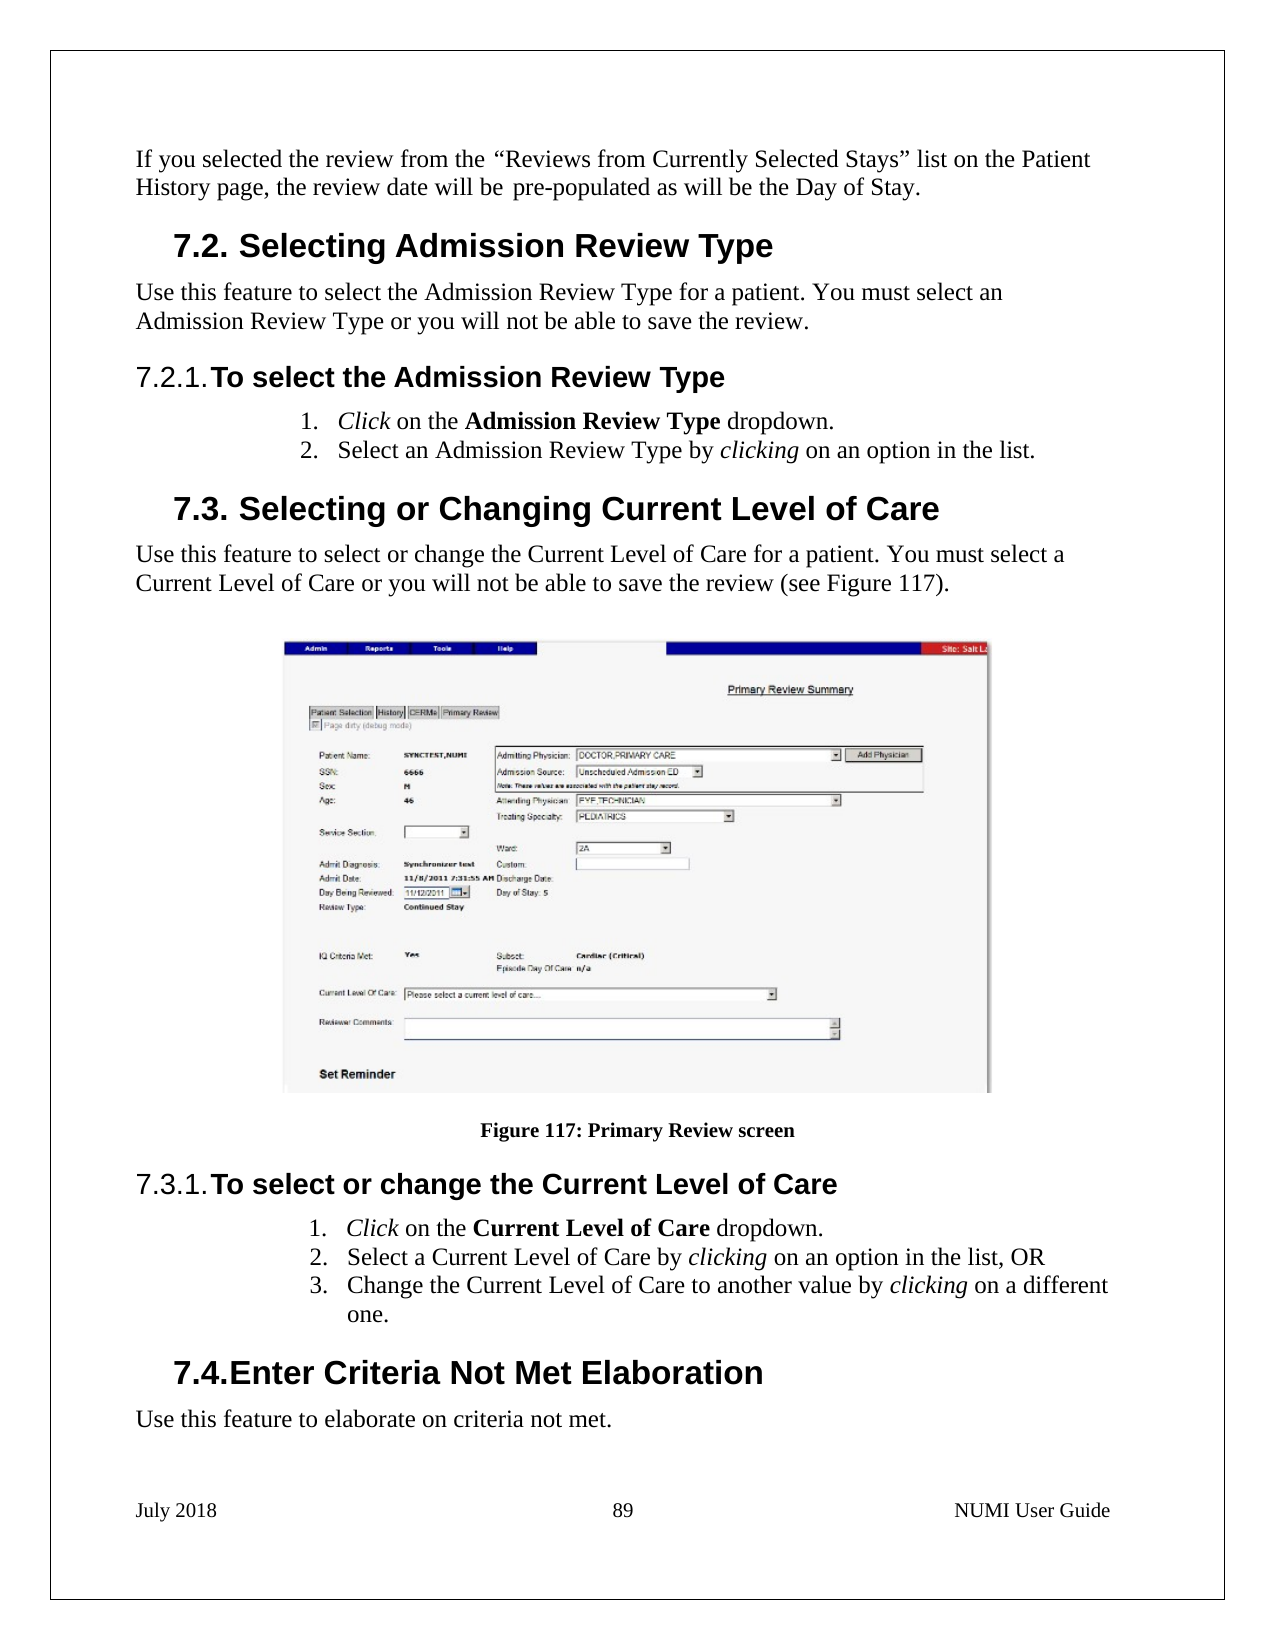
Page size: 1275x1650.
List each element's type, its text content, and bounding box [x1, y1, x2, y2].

list Change the Current Level of Care to another value by clicking on a different one. [309, 1270, 1111, 1328]
list Click on the Current Level of Care dropdown. [308, 1213, 1139, 1242]
subtitle Selecting Admission Review Type [173, 226, 1139, 265]
subtitle Selecting or Changing Current Level of Care [173, 488, 1139, 527]
text Use this feature to elaborate on criteria not met. [135, 1404, 1091, 1433]
list Click on the Admission Review Type dropdown. [300, 406, 1139, 435]
picture [281, 638, 993, 1093]
subtitle To select or change the Current Level of Care [135, 1167, 1139, 1201]
text Use this feature to select or change the Current Level of Care for a patient. You must select a Current Level of Care or you will not be able to save the review (see Figure 117). [135, 539, 1139, 597]
list Select a Current Level of Care by clicking on an option in the list, OR [309, 1242, 1139, 1270]
text Use this feature to select the Admission Review Type for a patient. You must select an Admission Review Type or you will not be able to save the review. [135, 277, 1091, 335]
text If you selected the review from the “Reviews from Currently Selected Stays” list on the Patient History page, the review date will be pre-populated as will be the Day of Stay. [135, 144, 1122, 201]
subtitle To select the Admission Review Type [135, 360, 1139, 394]
text Figure 117: Primary Review screen [135, 1118, 1139, 1142]
subtitle Enter Criteria Not Met Elaboration [173, 1353, 1139, 1391]
list Select an Admission Review Type by clicking on an option in the list. [300, 435, 1139, 463]
